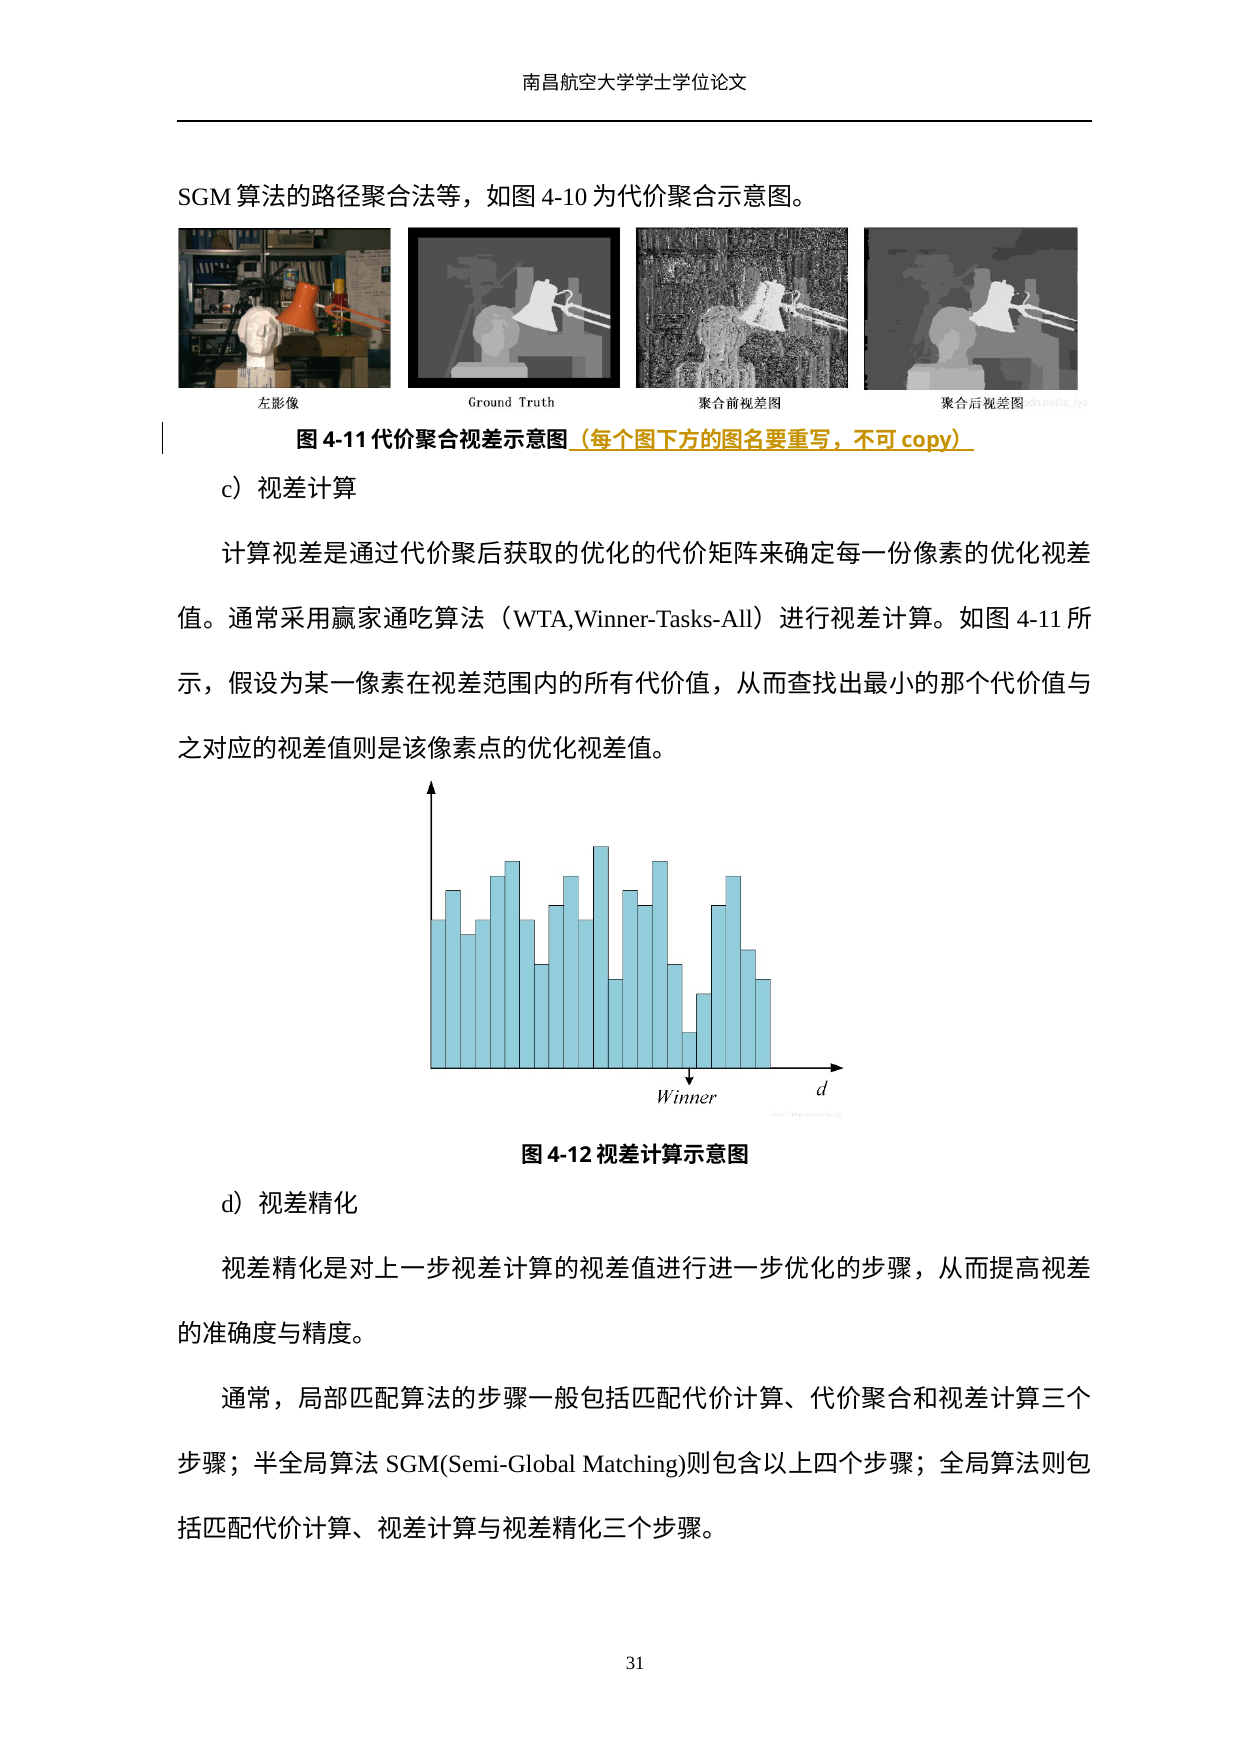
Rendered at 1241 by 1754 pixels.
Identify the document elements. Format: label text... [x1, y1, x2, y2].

picture [177, 227, 1093, 414]
text 通常，局部匹配算法的步骤一般包括匹配代价计算、代价聚合和视差计算三个步骤；半全局算法SGM(Semi-Global Matching)则包含以上四个步骤；全局算法则包括匹配代价计算、视差计算与视差精化三个步骤。 [177, 1364, 1092, 1559]
text 图4-12视差计算示意图 [177, 1137, 1092, 1169]
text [177, 162, 1092, 227]
text 图4-11代价聚合视差示意图 [177, 422, 1092, 454]
text 视差精化是对上一步视差计算的视差值进行进一步优化的步骤，从而提高视差的准确度与精度。 [177, 1234, 1092, 1364]
text 计算视差是通过代价聚后获取的优化的代价矩阵来确定每一份像素的优化视差值。通常采用赢家通吃算法（WTA,Winner-Tasks-All）进行视差计算。如图4-11所示，假设为某一像素在视差范围内的所有代价值，从而查找出最小的那个代价值与之对应的视差值则是该像素点的优化视差值。 [177, 519, 1092, 779]
text d）视差精化 [177, 1169, 1092, 1234]
picture [426, 779, 844, 1119]
text c）视差计算 [177, 454, 1092, 519]
